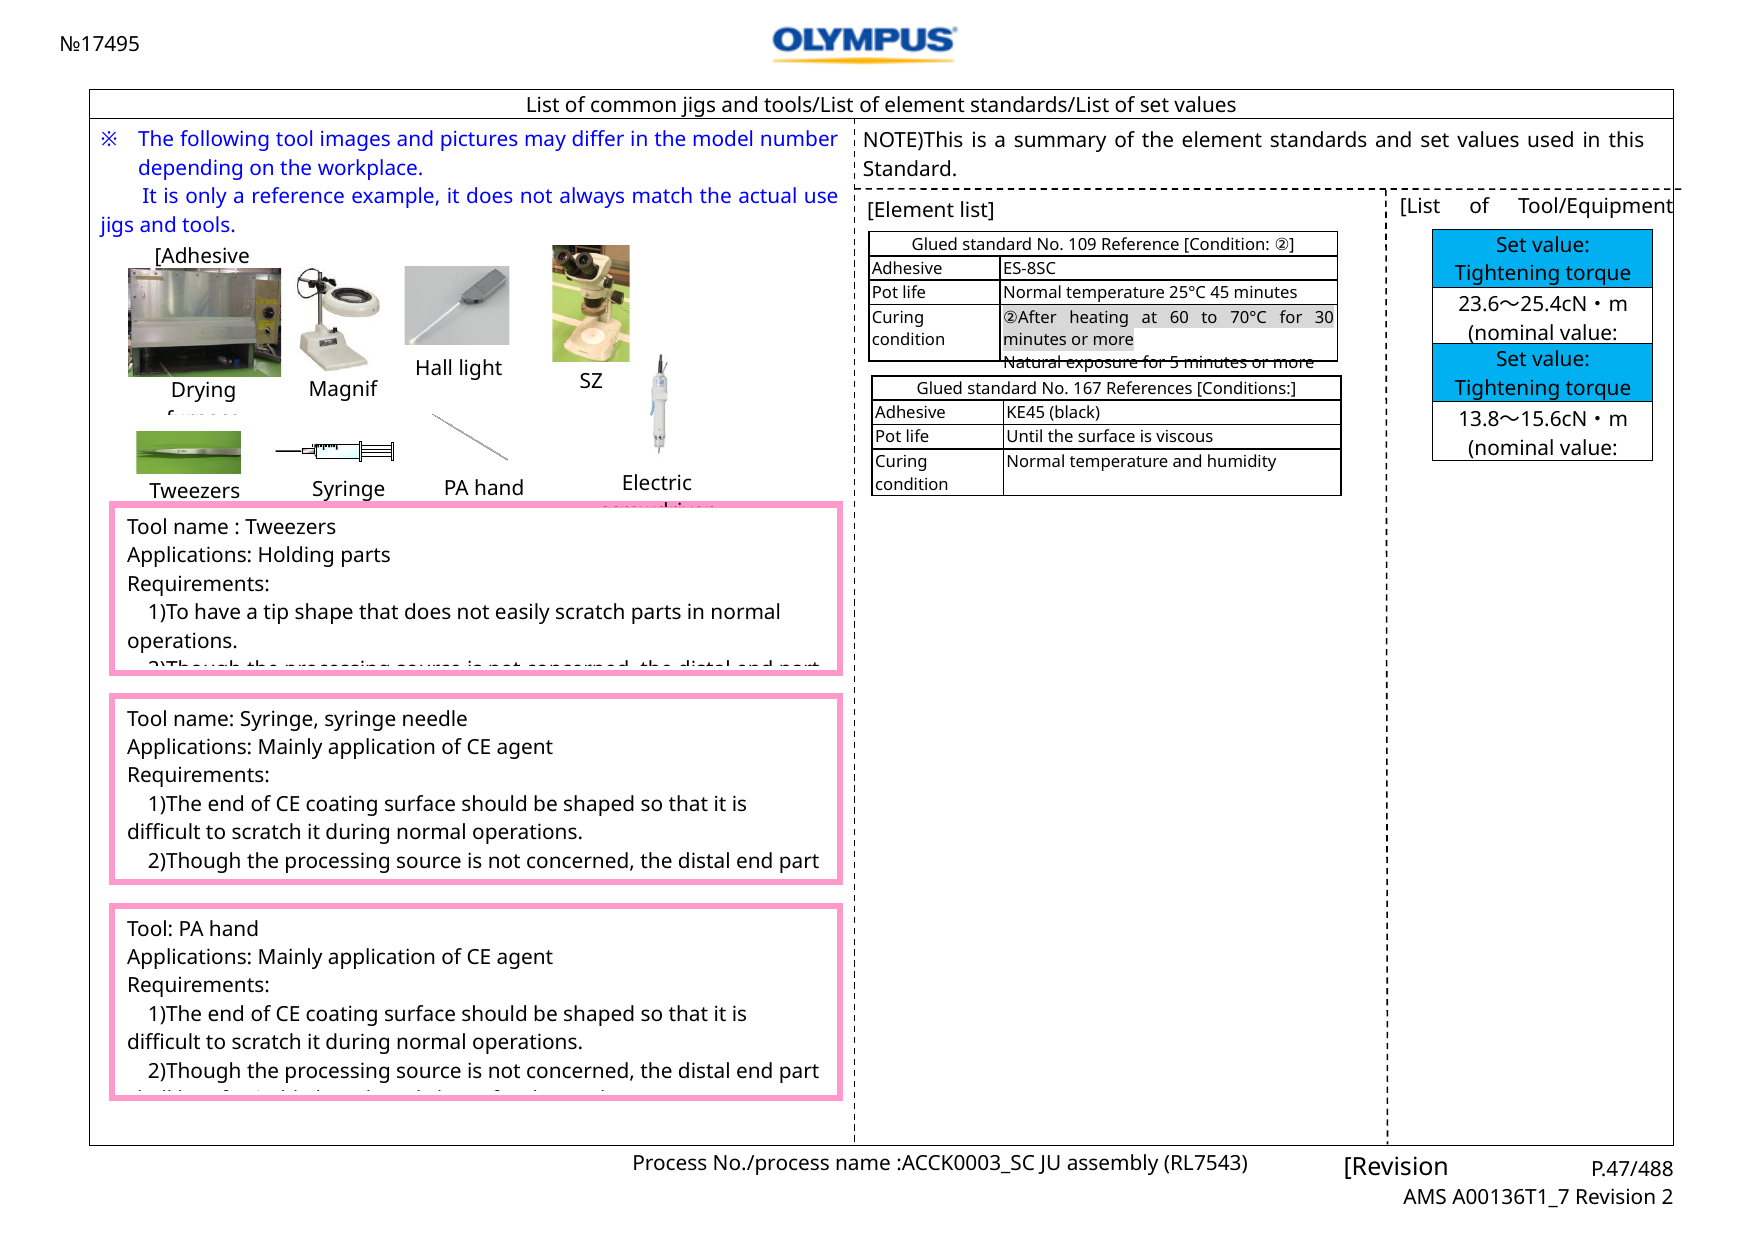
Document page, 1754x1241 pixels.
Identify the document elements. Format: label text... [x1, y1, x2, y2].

table_header List of common jigs and tools/List of element standards/List of set values [90, 90, 1673, 118]
picture [639, 348, 679, 458]
picture [404, 266, 510, 345]
picture [762, 22, 967, 69]
table_cell [90, 119, 1673, 1144]
picture [287, 268, 389, 371]
